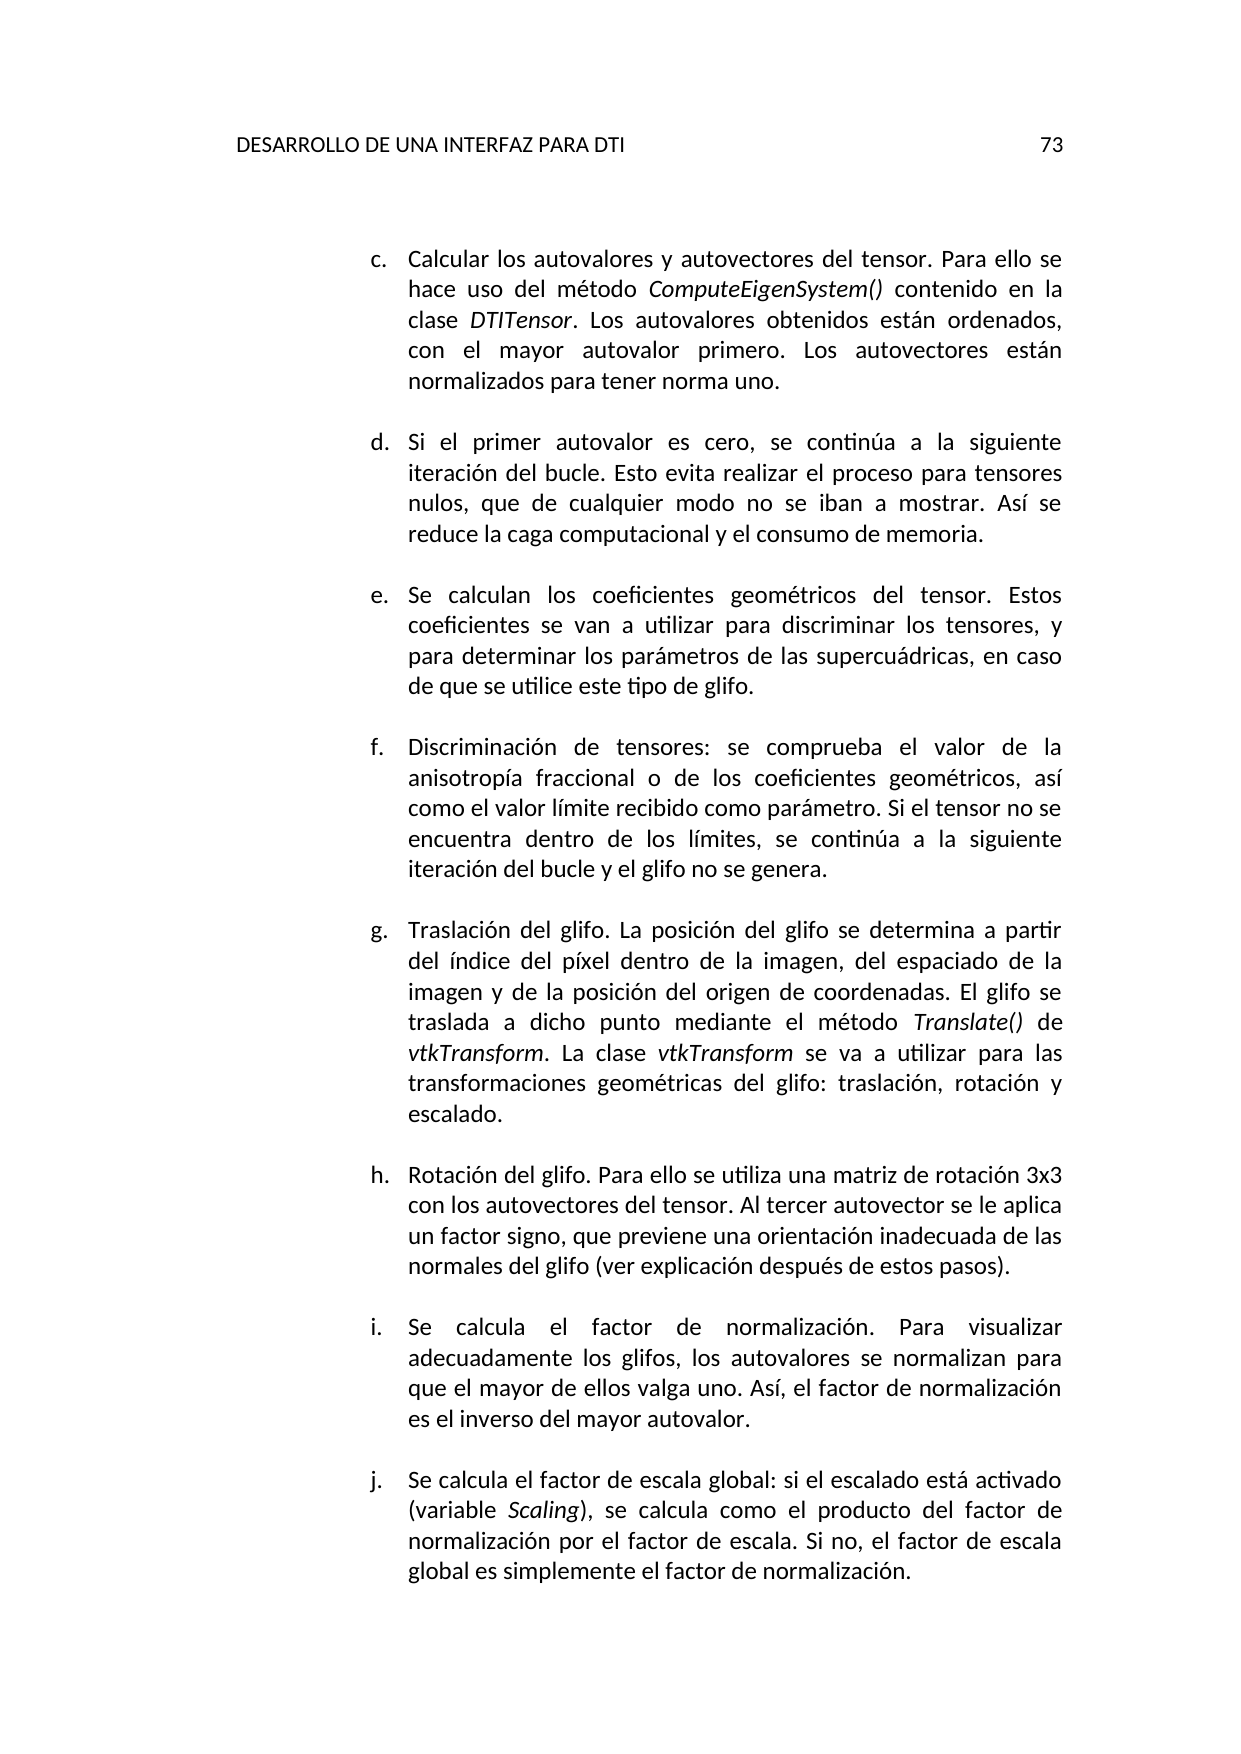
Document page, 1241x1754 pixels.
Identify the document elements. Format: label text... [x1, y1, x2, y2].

list Si el primer autovalor es cero, se continúa a la siguiente iteración del bucle. Esto evita realizar el proceso para tensores nulos, que de cualquier modo no se iban a mostrar. Así se reduce la caga computacional y el consumo de memoria. [370, 426, 1063, 548]
list Discriminación de tensores: se comprueba el valor de la anisotropía fraccional o de los coeficientes geométricos, así como el valor límite recibido como parámetro. Si el tensor no se encuentra dentro de los límites, se continúa a la siguiente iteración del bucle y el glifo no se genera. [370, 731, 1063, 884]
list Calcular los autovalores y autovectores del tensor. Para ello se hace uso del método ComputeEigenSystem() contenido en la clase DTITensor. Los autovalores obtenidos están ordenados, con el mayor autovalor primero. Los autovectores están normalizados para tener norma uno. [370, 243, 1063, 396]
list Traslación del glifo. La posición del glifo se determina a partir del índice del píxel dentro de la imagen, del espaciado de la imagen y de la posición del origen de coordenadas. El glifo se traslada a dicho punto mediante el método Translate() de vtkTransform. La clase vtkTransform se va a utilizar para las transformaciones geométricas del glifo: traslación, rotación y escalado. [370, 914, 1063, 1128]
list Se calcula el factor de normalización. Para visualizar adecuadamente los glifos, los autovalores se normalizan para que el mayor de ellos valga uno. Así, el factor de normalización es el inverso del mayor autovalor. [370, 1311, 1063, 1433]
list Se calcula el factor de escala global: si el escalado está activado (variable Scaling), se calcula como el producto del factor de normalización por el factor de escala. Si no, el factor de escala global es simplemente el factor de normalización. [370, 1464, 1063, 1586]
list Se calculan los coeficientes geométricos del tensor. Estos coeficientes se van a utilizar para discriminar los tensores, y para determinar los parámetros de las supercuádricas, en caso de que se utilice este tipo de glifo. [370, 579, 1063, 701]
list Rotación del glifo. Para ello se utiliza una matriz de rotación 3x3 con los autovectores del tensor. Al tercer autovector se le aplica un factor signo, que previene una orientación inadecuada de las normales del glifo (ver explicación después de estos pasos). [370, 1159, 1063, 1281]
